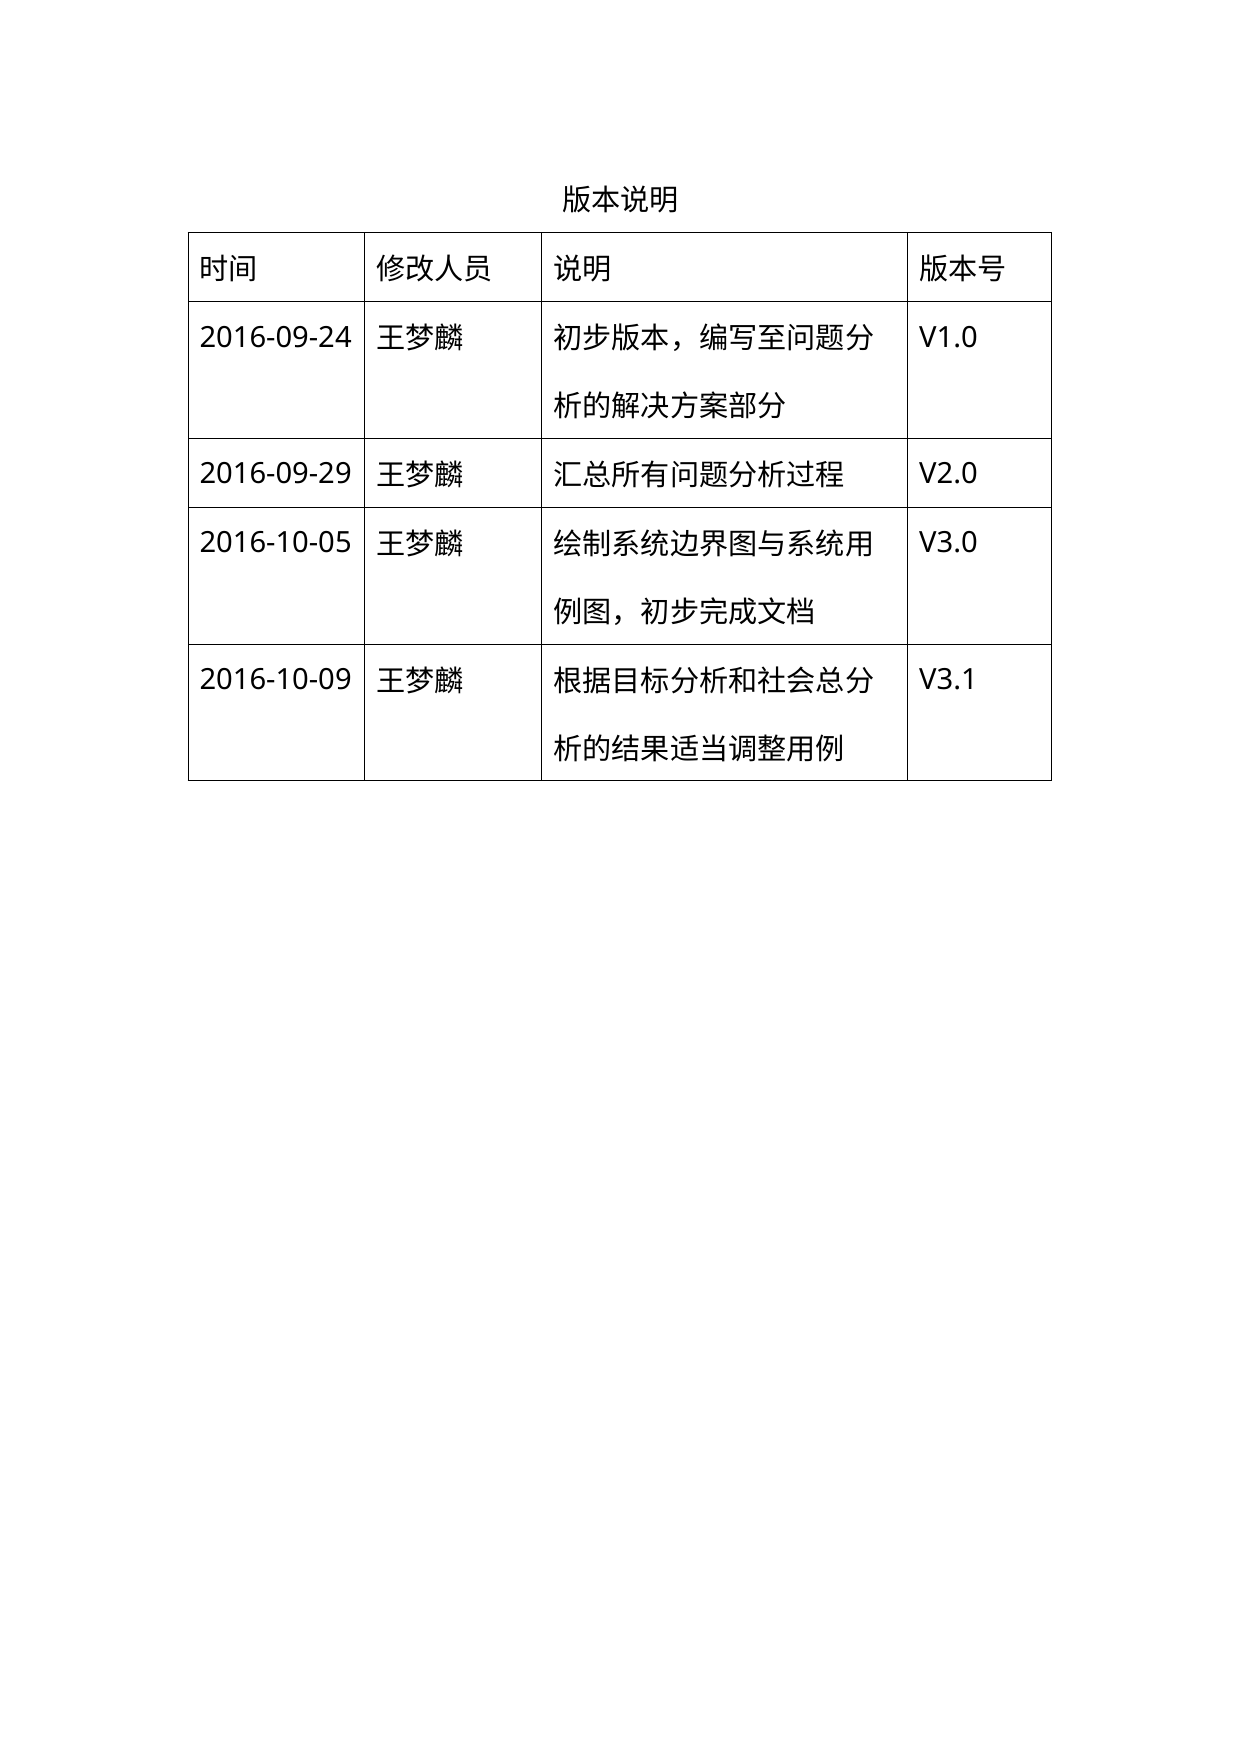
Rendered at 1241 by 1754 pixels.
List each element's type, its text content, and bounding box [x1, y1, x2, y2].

table_header 说明 [542, 233, 907, 301]
table_cell 2016-10-05 [189, 508, 364, 643]
table_cell 2016-09-24 [189, 302, 364, 438]
table_cell 王梦麟 [365, 302, 541, 438]
table_cell 汇总所有问题分析过程 [542, 439, 907, 507]
table_cell 绘制系统边界图与系统用例图，初步完成文档 [542, 508, 907, 643]
table_cell 王梦麟 [365, 508, 541, 643]
table_cell 王梦麟 [365, 645, 541, 780]
text 版本说明 [187, 164, 1053, 232]
table_cell 2016-10-09 [189, 645, 364, 780]
table_cell 王梦麟 [365, 439, 541, 507]
table_cell V3.1 [908, 645, 1051, 780]
table_cell V3.0 [908, 508, 1051, 643]
table_header 版本号 [908, 233, 1051, 301]
table_cell 初步版本，编写至问题分析的解决方案部分 [542, 302, 907, 438]
table_header 修改人员 [365, 233, 541, 301]
table_header 时间 [189, 233, 364, 301]
table_cell V2.0 [908, 439, 1051, 507]
table_cell 2016-09-29 [189, 439, 364, 507]
table_cell 根据目标分析和社会总分析的结果适当调整用例 [542, 645, 907, 780]
table_cell V1.0 [908, 302, 1051, 438]
